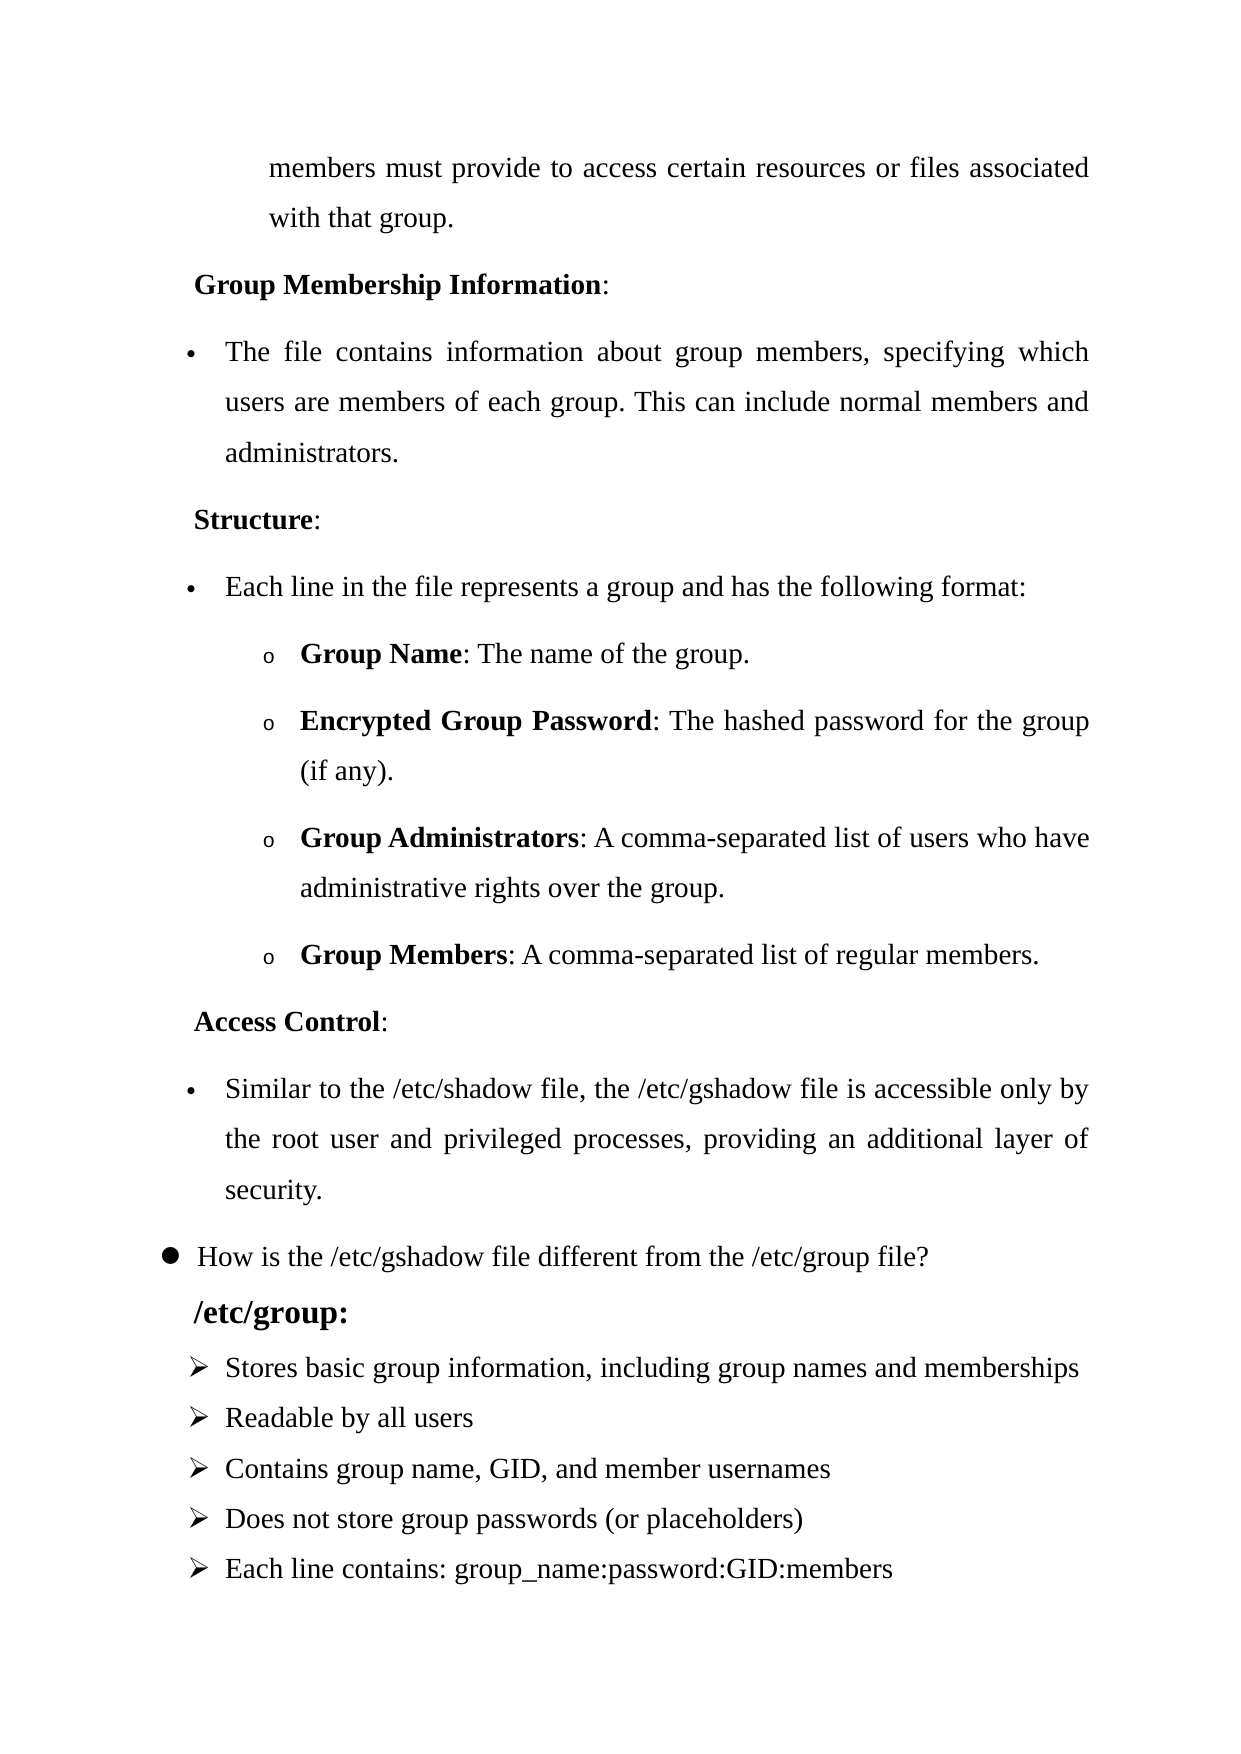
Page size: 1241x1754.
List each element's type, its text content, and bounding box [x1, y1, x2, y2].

list How is the /etc/gshadow file different from the /etc/group file? [159, 1239, 1090, 1273]
list The file contains information about group members, specifying which users are members of each group. This can include normal members and administrators. [187, 334, 1090, 468]
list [231, 150, 1090, 234]
list Stores basic group information, including group names and memberships [187, 1350, 1090, 1383]
list Similar to the /etc/shadow file, the /etc/gshadow file is accessible only by the root user and privileged processes, providing an additional layer of security. [187, 1071, 1090, 1206]
text Structure: [194, 502, 1090, 535]
list Group Members: A comma-separated list of regular members. [262, 937, 1090, 971]
list Group Administrators: A comma-separated list of users who have administrative rights over the group. [262, 820, 1090, 904]
text Access Control: [194, 1004, 1090, 1038]
text Group Membership Information: [194, 267, 1090, 301]
text /etc/group: [194, 1292, 1090, 1330]
list Each line in the file represents a group and has the following format: [187, 569, 1090, 602]
list Each line contains: group_name:password:GID:members [187, 1552, 1090, 1585]
list Group Name: The name of the group. [262, 636, 1090, 669]
list Encrypted Group Password: The hashed password for the group (if any). [262, 703, 1090, 787]
list Contains group name, GID, and member usernames [187, 1451, 1090, 1484]
list Does not store group passwords (or placeholders) [187, 1501, 1090, 1535]
list Readable by all users [187, 1400, 1090, 1434]
